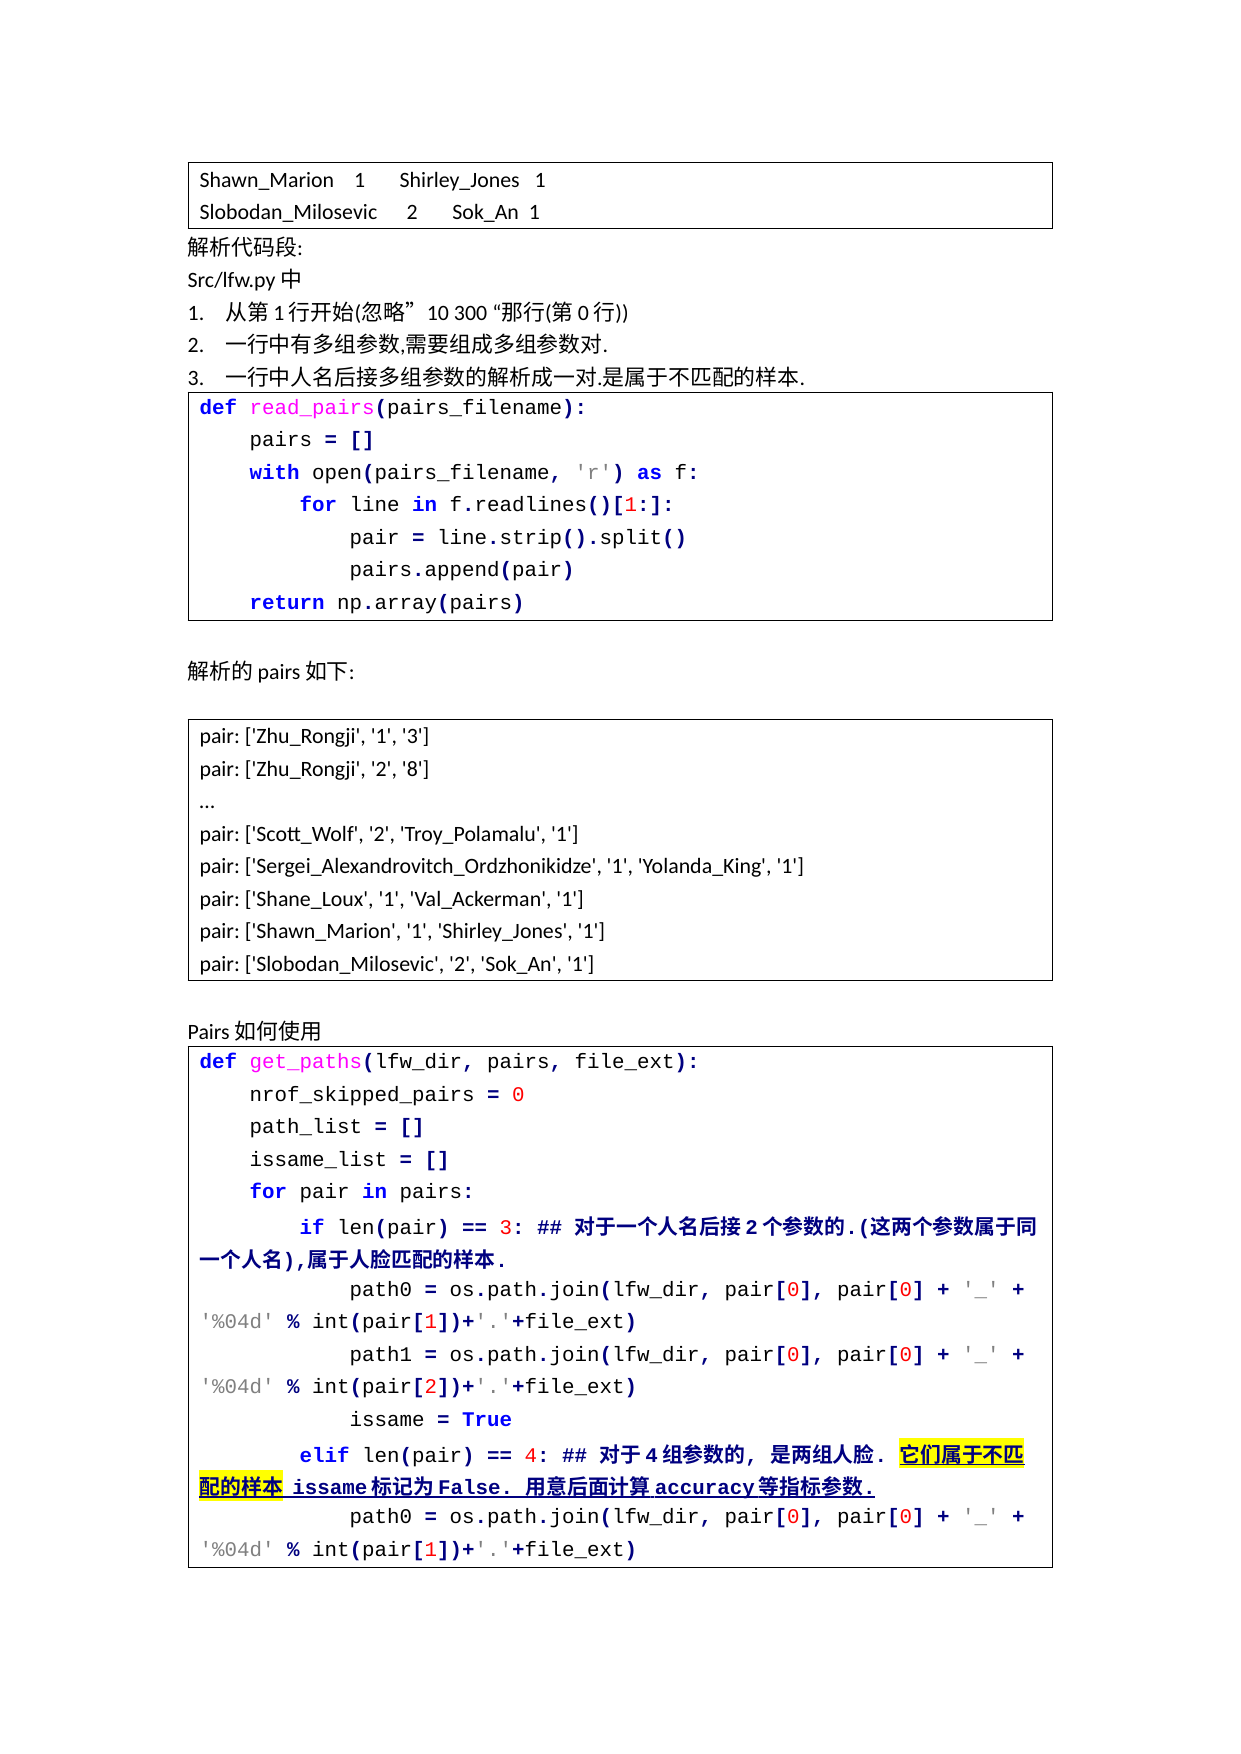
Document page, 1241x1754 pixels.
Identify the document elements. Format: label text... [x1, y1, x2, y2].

text 解析的pairs如下: [187, 654, 1053, 686]
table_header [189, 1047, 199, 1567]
list 从第1行开始(忽略”10 300 “那行(第0行)) [187, 294, 1053, 327]
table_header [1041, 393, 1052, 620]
table_header pair: ['Zhu_Rongji', '1', '3'] pair: ['Zhu_Rongji', '2', '8'] … pair: ['Scott_Wolf', '2', 'Troy_Polamalu', '1'] pair: ['Sergei_Alexandrovitch_Ordzhonikidze', '1', 'Yolanda_King', '1'] pair: ['Shane_Loux', '1', 'Val_Ackerman', '1'] pair: ['Shawn_Marion', '1', 'Shirley_Jones', '1'] pair: ['Slobodan_Milosevic', '2', 'Sok_An', '1'] [189, 720, 1052, 980]
text Src/lfw.py中 [187, 262, 1053, 294]
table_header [189, 163, 1052, 228]
text Pairs如何使用 [187, 1013, 1053, 1046]
text 解析代码段: [187, 229, 1053, 262]
list 一行中人名后接多组参数的解析成一对.是属于不匹配的样本. [187, 359, 1053, 392]
list 一行中有多组参数,需要组成多组参数对. [187, 327, 1053, 359]
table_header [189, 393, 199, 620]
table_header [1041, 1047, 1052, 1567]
